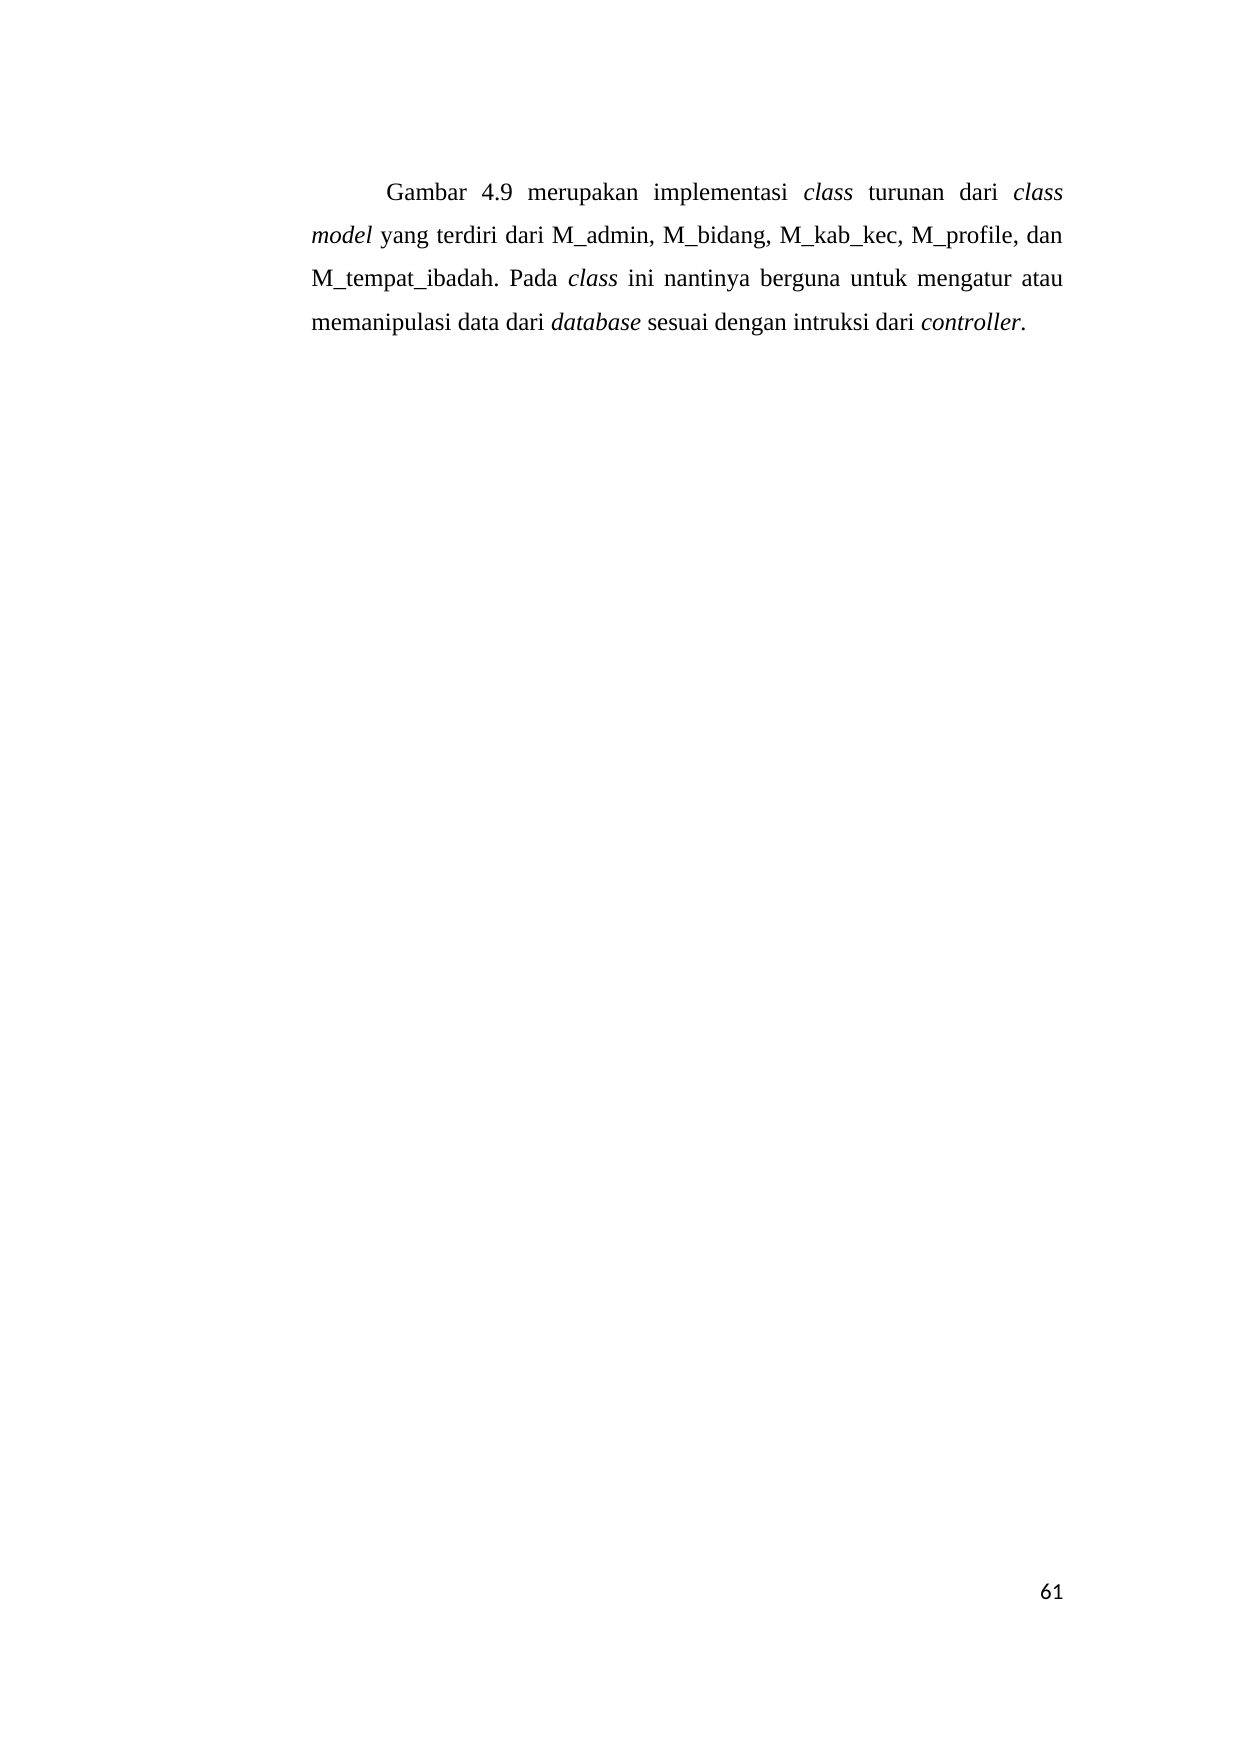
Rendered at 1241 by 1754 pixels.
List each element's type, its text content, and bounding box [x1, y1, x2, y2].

text Gambar 4.9 merupakan implementasi class turunan dari class model yang terdiri dari M_admin, M_bidang, M_kab_kec, M_profile, dan M_tempat_ibadah. Pada class ini nantinya berguna untuk mengatur atau memanipulasi data dari database sesuai dengan intruksi dari controller. [311, 177, 1063, 335]
